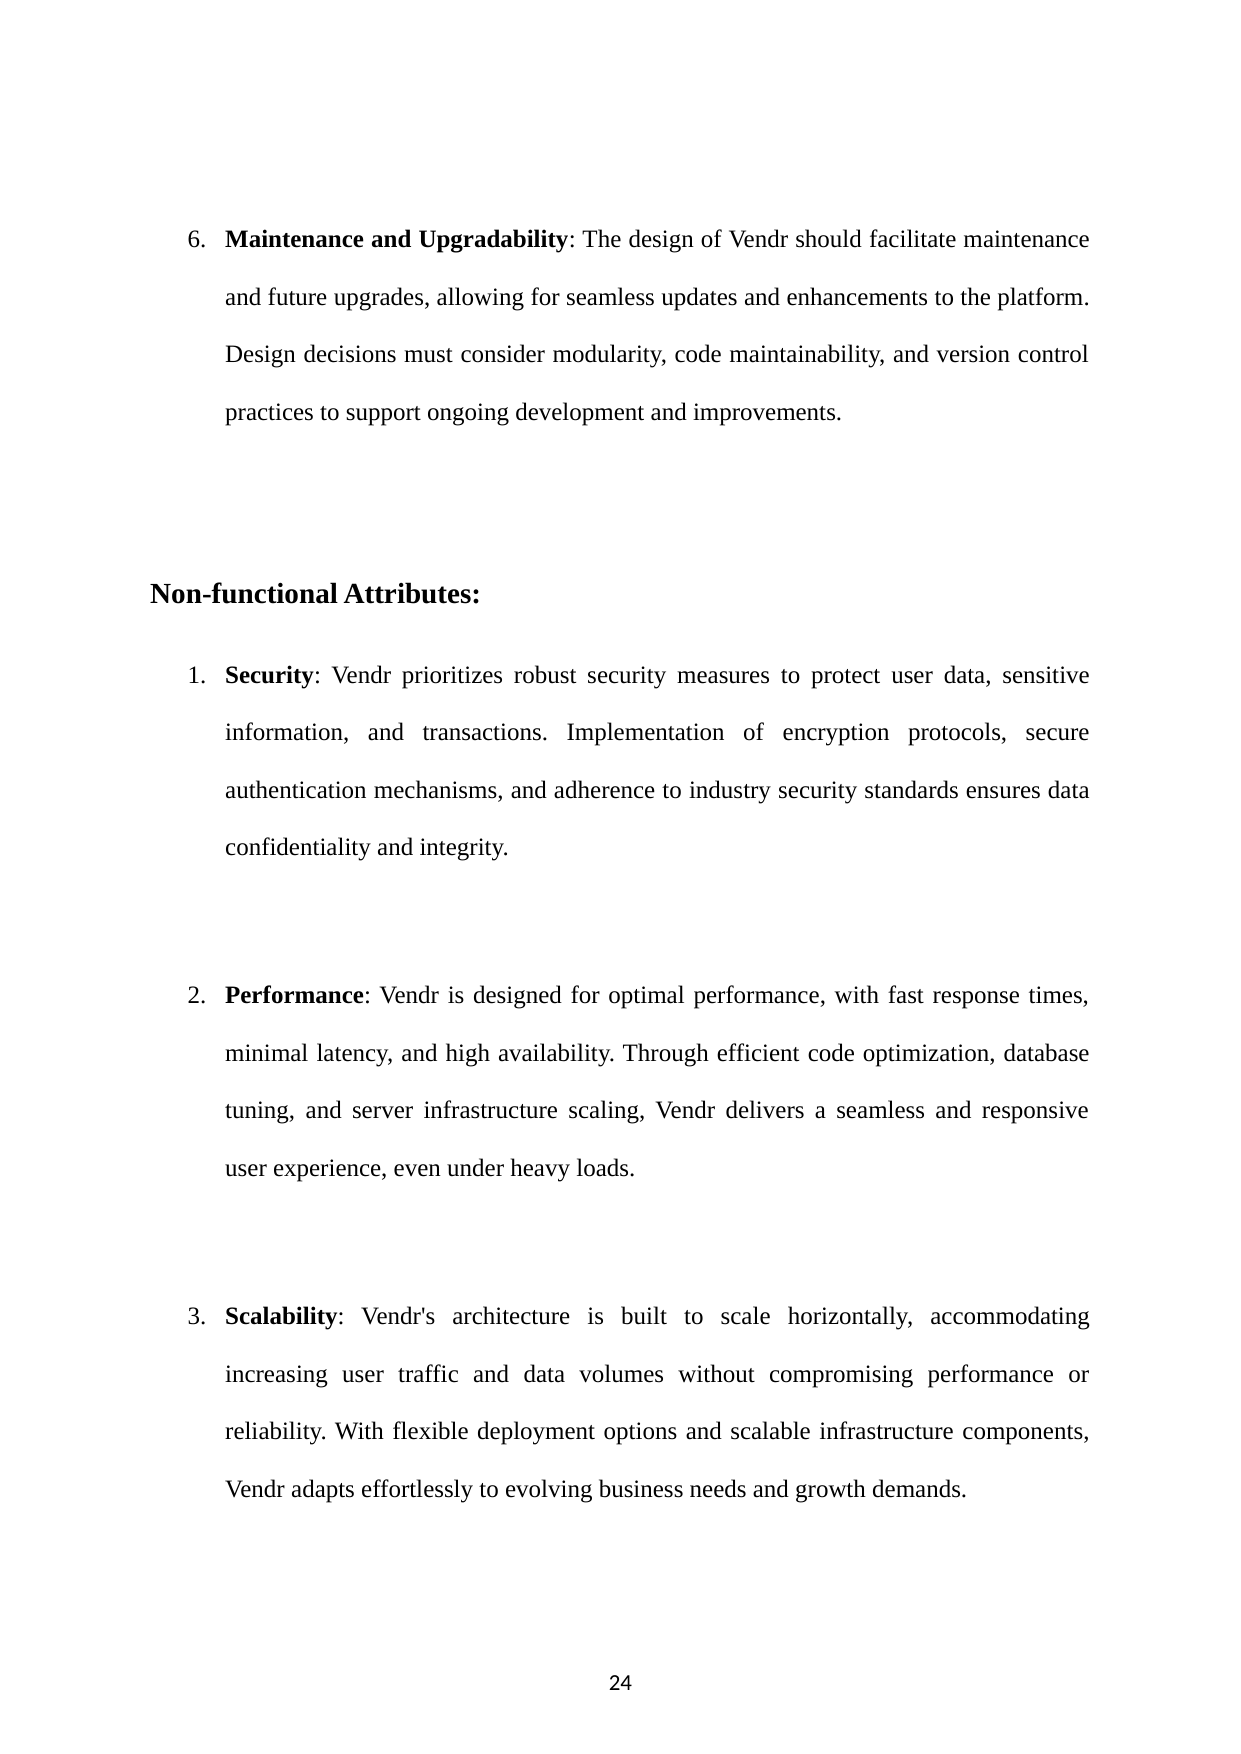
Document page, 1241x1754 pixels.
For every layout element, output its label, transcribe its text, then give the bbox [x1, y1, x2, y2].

list Security: Vendr prioritizes robust security measures to protect user data, sensitive information, and transactions. Implementation of encryption protocols, secure authentication mechanisms, and adherence to industry security standards ensures data confidentiality and integrity. [187, 660, 1090, 861]
list Maintenance and Upgradability: The design of Vendr should facilitate maintenance and future upgrades, allowing for seamless updates and enhancements to the platform. Design decisions must consider modularity, code maintainability, and version control practices to support ongoing development and improvements. [187, 224, 1090, 425]
list Performance: Vendr is designed for optimal performance, with fast response times, minimal latency, and high availability. Through efficient code optimization, database tuning, and server infrastructure scaling, Vendr delivers a seamless and responsive user experience, even under heavy loads. [187, 981, 1090, 1182]
list Scalability: Vendr's architecture is built to scale horizontally, accommodating increasing user traffic and data volumes without compromising performance or reliability. With flexible deployment options and scalable infrastructure components, Vendr adapts effortlessly to evolving business needs and growth demands. [187, 1301, 1090, 1503]
text Non-functional Attributes: [150, 576, 1090, 609]
